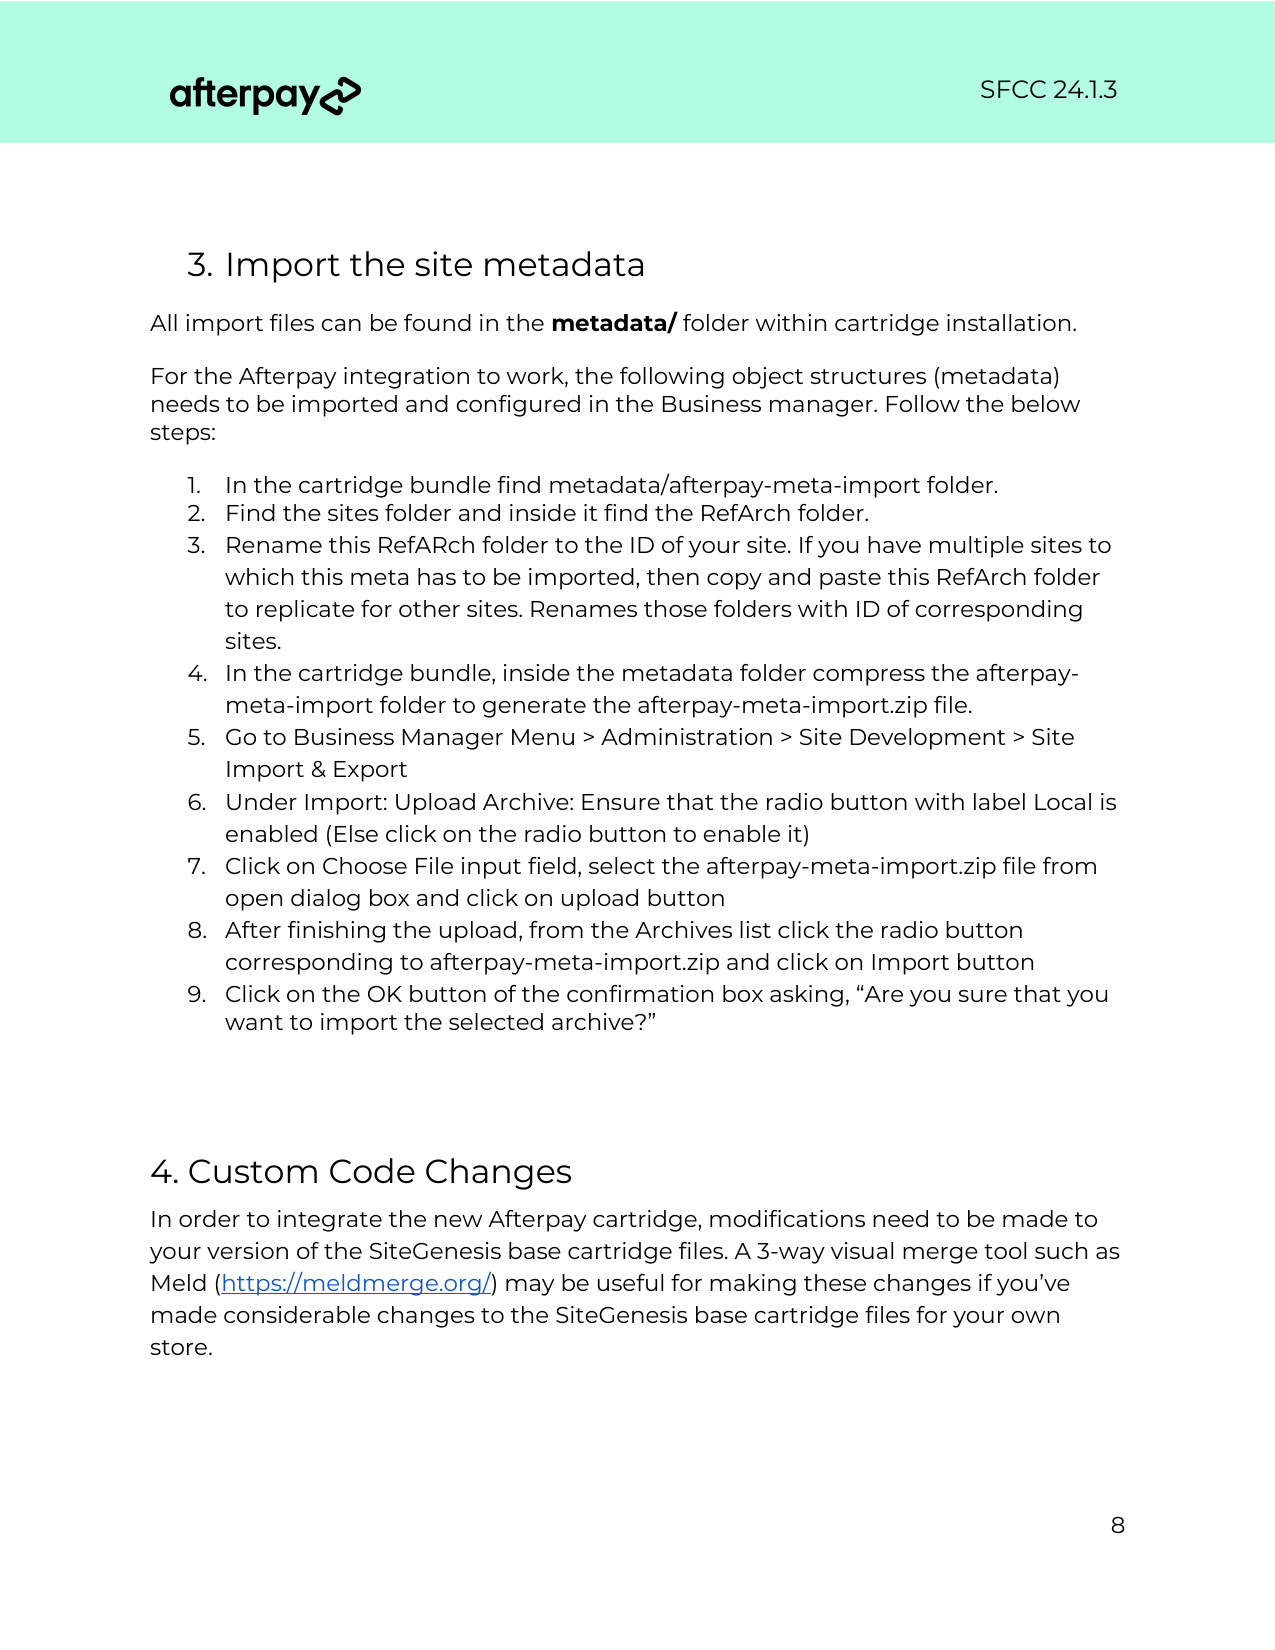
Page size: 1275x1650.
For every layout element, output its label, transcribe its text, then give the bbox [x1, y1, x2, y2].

list Find the sites folder and inside it find the RefArch folder. [187, 499, 1125, 527]
text In order to integrate the new Afterpay cartridge, modifications need to be made to your version of the SiteGenesis base cartridge files. A 3-way visual merge tool such as Meld (https://meldmerge.org/) may be useful for making these changes if you’ve made considerable changes to the SiteGenesis base cartridge files for your own store. [150, 1205, 1125, 1361]
subtitle Import the site metadata [187, 244, 1125, 284]
list Click on Choose File input field, select the afterpay-meta-import.zip file from open dialog box and click on upload button [187, 852, 1125, 912]
list Under Import: Upload Archive: Ensure that the radio button with label Local is enabled (Else click on the radio button to enable it) [187, 788, 1125, 848]
list Click on the OK button of the confirmation box asking, “Are you sure that you want to import the selected archive?” [187, 980, 1125, 1036]
list Rename this RefARch folder to the ID of your site. If you have multiple sites to which this meta has to be imported, then copy and paste this RefArch folder to replicate for other sites. Renames those folders with ID of corresponding sites. [187, 531, 1125, 655]
subtitle 4. Custom Code Changes [150, 1152, 1125, 1192]
text All import files can be found in the metadata/ folder within cartridge installation. [150, 309, 1125, 337]
text For the Afterpay integration to work, the following object structures (metadata) needs to be imported and configured in the Business manager. Follow the below steps: [150, 362, 1125, 446]
list Go to Business Manager Menu > Administration > Site Development > Site Import & Export [187, 723, 1125, 783]
list In the cartridge bundle, inside the metadata folder compress the afterpay-meta-import folder to generate the afterpay-meta-import.zip file. [187, 659, 1125, 719]
list In the cartridge bundle find metadata/afterpay-meta-import folder. [187, 471, 1125, 499]
picture [134, 48, 397, 144]
list After finishing the upload, from the Archives list click the radio button corresponding to afterpay-meta-import.zip and click on Import button [187, 916, 1125, 976]
